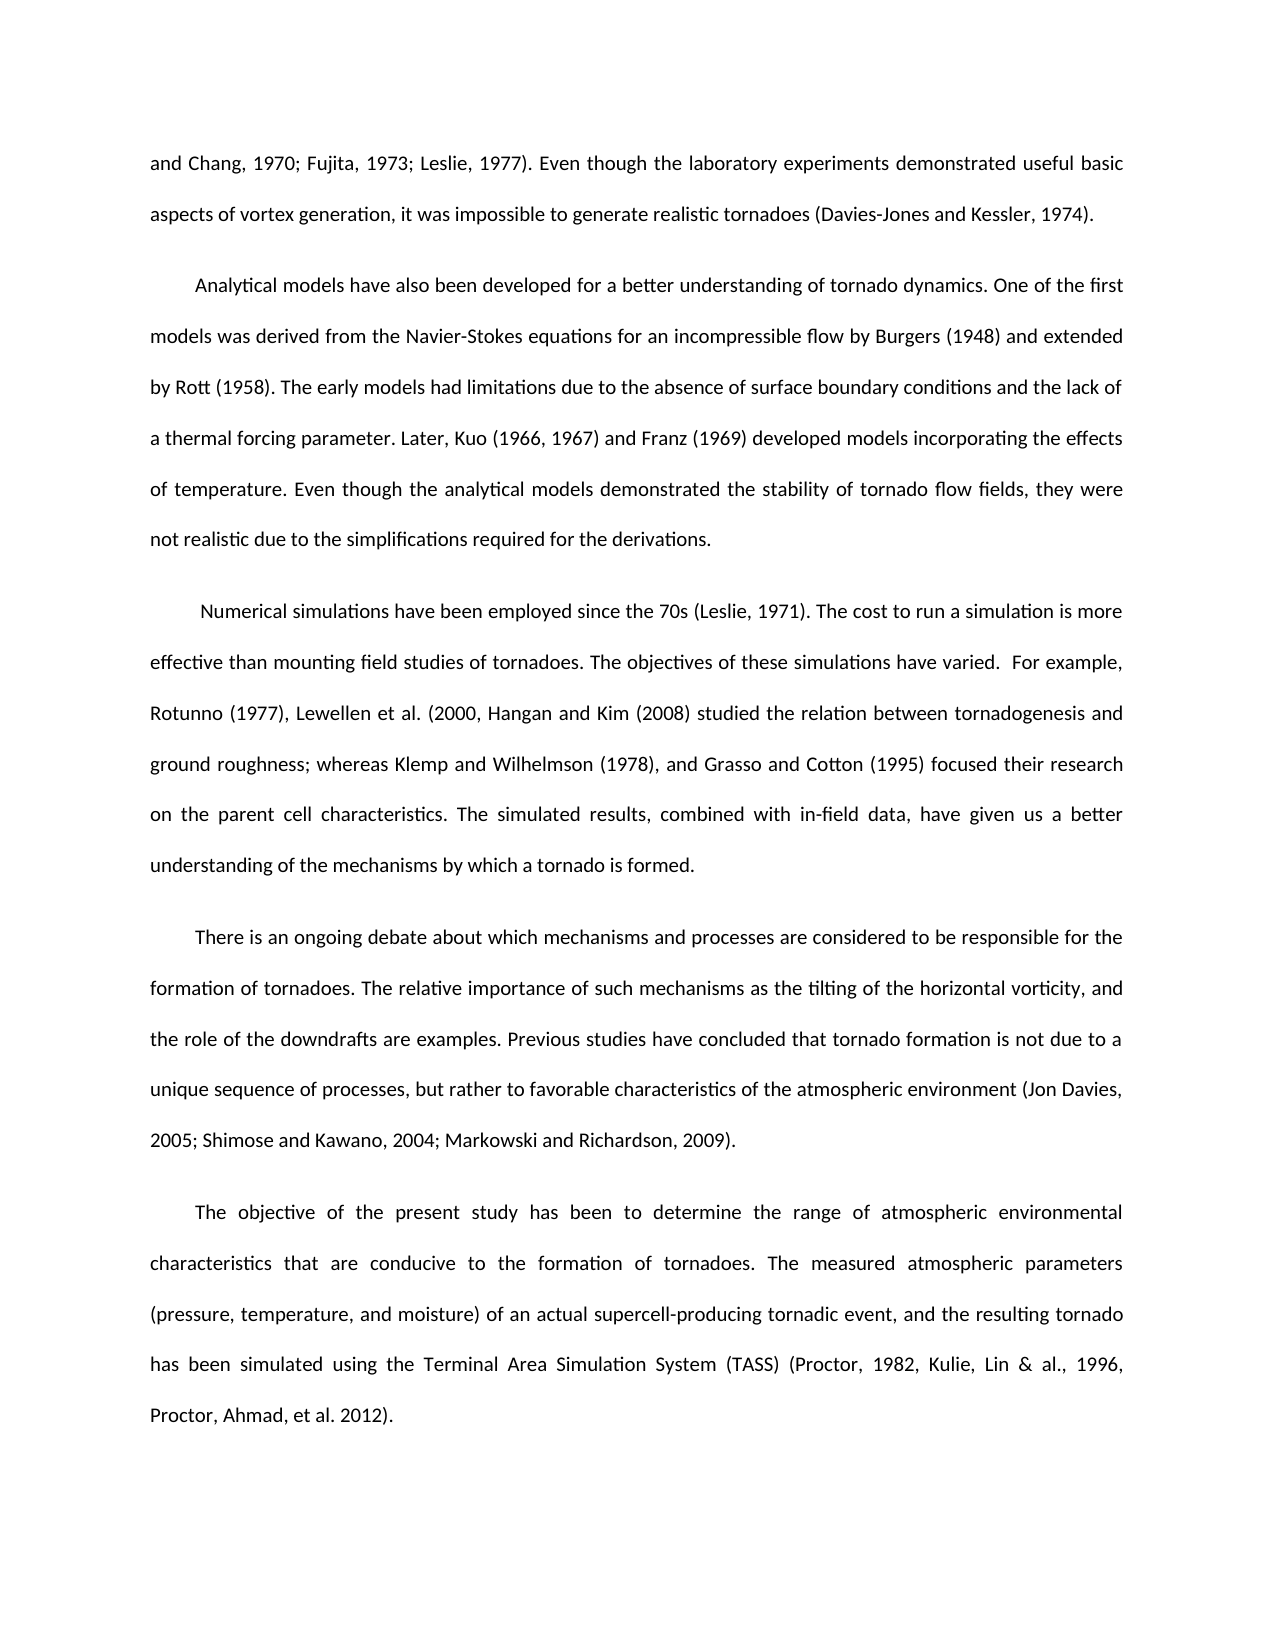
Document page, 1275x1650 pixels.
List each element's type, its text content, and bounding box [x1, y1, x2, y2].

text Analytical models have also been developed for a better understanding of tornado dynamics. One of the first models was derived from the Navier-Stokes equations for an incompressible flow by Burgers (1948) and extended by Rott (1958). The early models had limitations due to the absence of surface boundary conditions and the lack of a thermal forcing parameter. Later, Kuo (1966, 1967) and Franz (1969) developed models incorporating the effects of temperature. Even though the analytical models demonstrated the stability of tornado flow fields, they were not realistic due to the simplifications required for the derivations. [150, 272, 1125, 552]
text The objective of the present study has been to determine the range of atmospheric environmental characteristics that are conducive to the formation of tornadoes. The measured atmospheric parameters (pressure, temperature, and moisture) of an actual supercell-producing tornadic event, and the resulting tornado has been simulated using the Terminal Area Simulation System (TASS) (Proctor, 1982, Kulie, Lin & al., 1996, Proctor, Ahmad, et al. 2012). [150, 1199, 1125, 1428]
text There is an ongoing debate about which mechanisms and processes are considered to be responsible for the formation of tornadoes. The relative importance of such mechanisms as the tilting of the horizontal vorticity, and the role of the downdrafts are examples. Previous studies have concluded that tornado formation is not due to a unique sequence of processes, but rather to favorable characteristics of the atmospheric environment (Jon Davies, 2005; Shimose and Kawano, 2004; Markowski and Richardson, 2009). [150, 924, 1125, 1153]
text Numerical simulations have been employed since the 70s (Leslie, 1971). The cost to run a simulation is more effective than mounting field studies of tornadoes. The objectives of these simulations have varied. For example, Rotunno (1977), Lewellen et al. (2000, Hangan and Kim (2008) studied the relation between tornadogenesis and ground roughness; whereas Klemp and Wilhelmson (1978), and Grasso and Cotton (1995) focused their research on the parent cell characteristics. The simulated results, combined with in-field data, have given us a better understanding of the mechanisms by which a tornado is formed. [150, 598, 1125, 878]
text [150, 150, 1125, 226]
